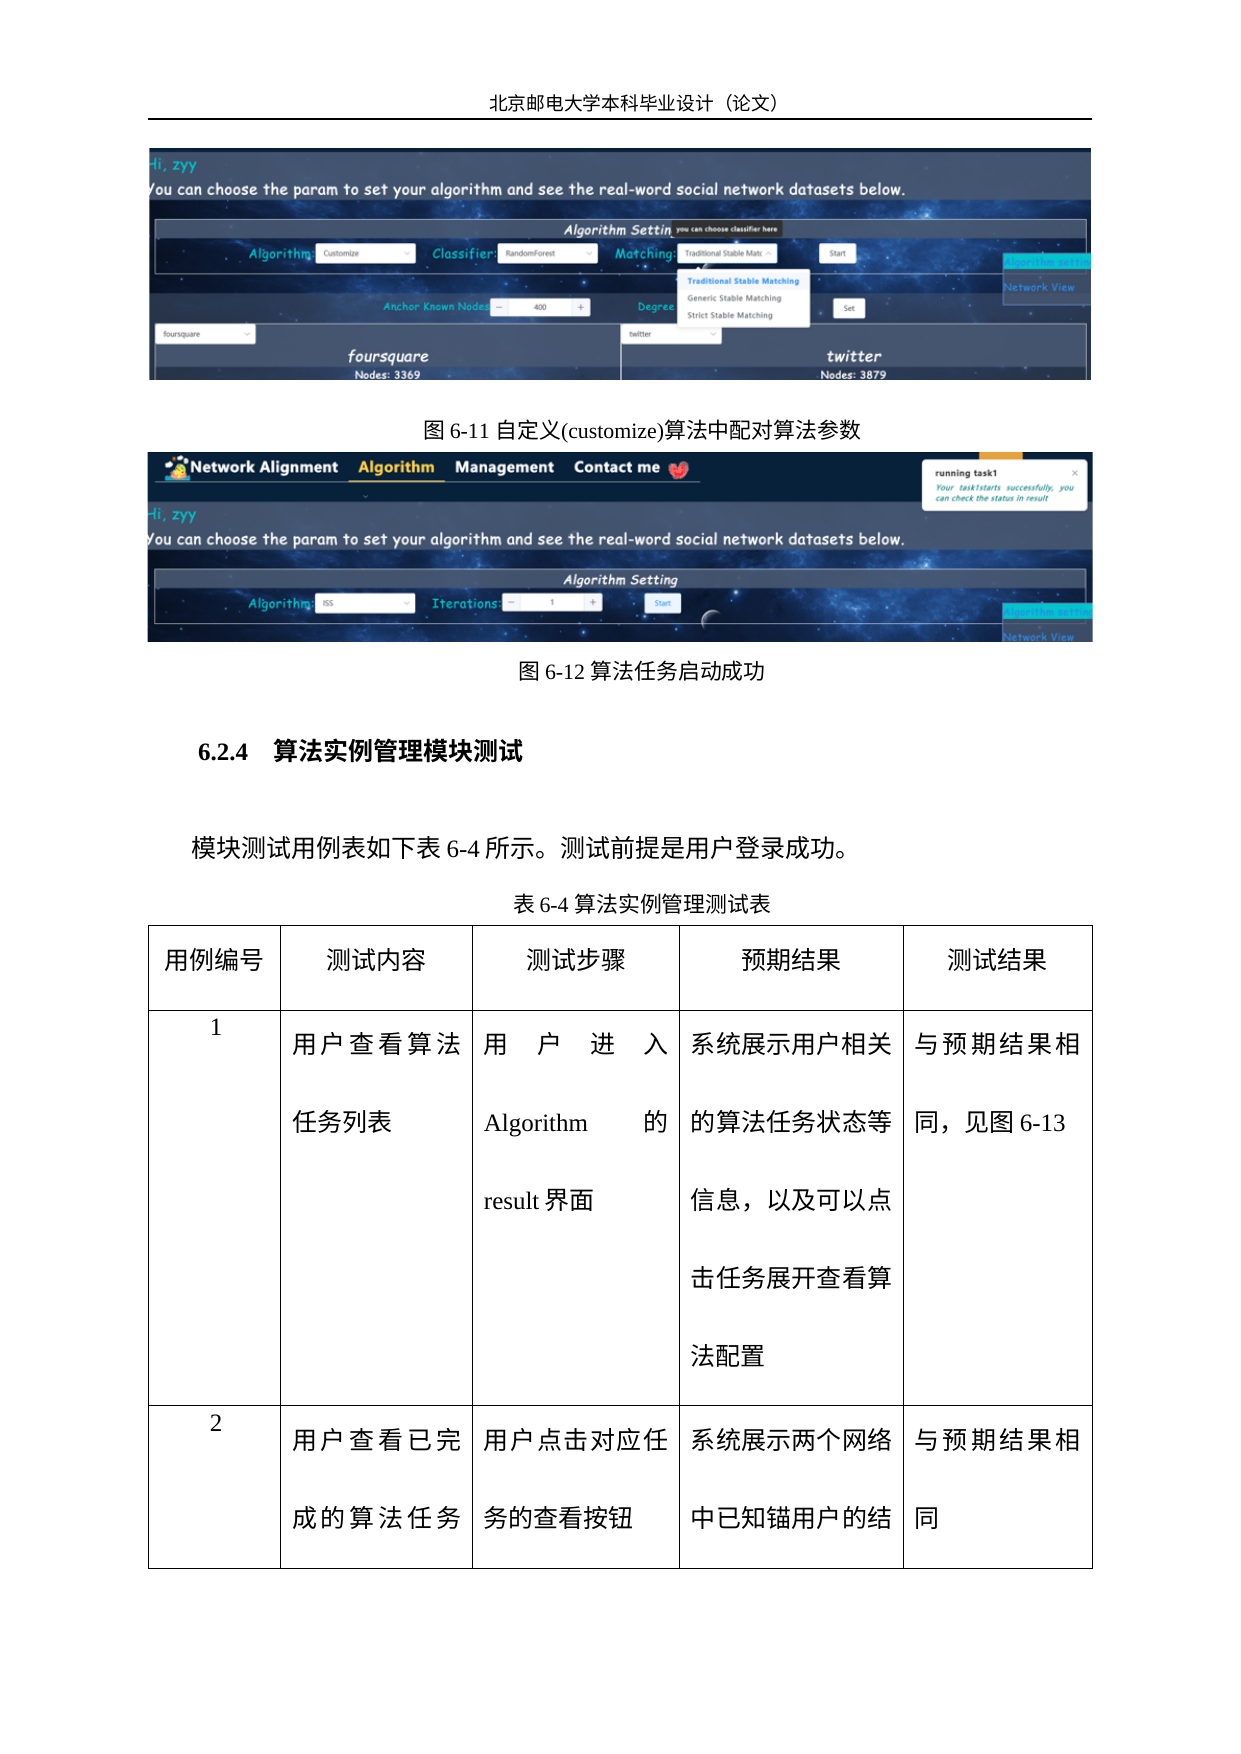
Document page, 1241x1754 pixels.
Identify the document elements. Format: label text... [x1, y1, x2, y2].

table_header 测试结果 [904, 926, 1092, 1009]
table_header 用例编号 [149, 926, 280, 1009]
table_header 预期结果 [680, 926, 903, 1009]
table_cell 系统展示用户相关的算法任务状态等信息，以及可以点击任务展开查看算法配置 [680, 1011, 903, 1405]
table_cell 与预期结果相同，见图6-13 [904, 1011, 1092, 1405]
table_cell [680, 1406, 903, 1568]
table_header 测试内容 [281, 926, 472, 1009]
picture [149, 148, 1091, 380]
table_cell 2 [149, 1406, 280, 1568]
text 模块测试用例表如下表6-4所示。测试前提是用户登录成功。 [148, 814, 1092, 879]
table_header 测试步骤 [473, 926, 679, 1009]
table_cell 用户进入Algorithm的result界面 [473, 1011, 679, 1405]
text 图6-12 算法任务启动成功 [148, 653, 1092, 686]
text 图6-11 自定义(customize)算法中配对算法参数 [148, 414, 1092, 447]
table_cell 用户查看算法任务列表 [281, 1011, 472, 1405]
table_cell 用户点击对应任务的查看按钮 [473, 1406, 679, 1568]
picture [147, 452, 1093, 642]
text 表6-4 算法实例管理测试表 [148, 886, 1092, 919]
table_cell 1 [149, 1011, 280, 1405]
text 6.2.4 算法实例管理模块测试 [148, 717, 1092, 782]
table_cell 与预期结果相同 [904, 1406, 1092, 1568]
table_cell 用户查看已完成的算法任务的执行结果 [281, 1406, 472, 1568]
